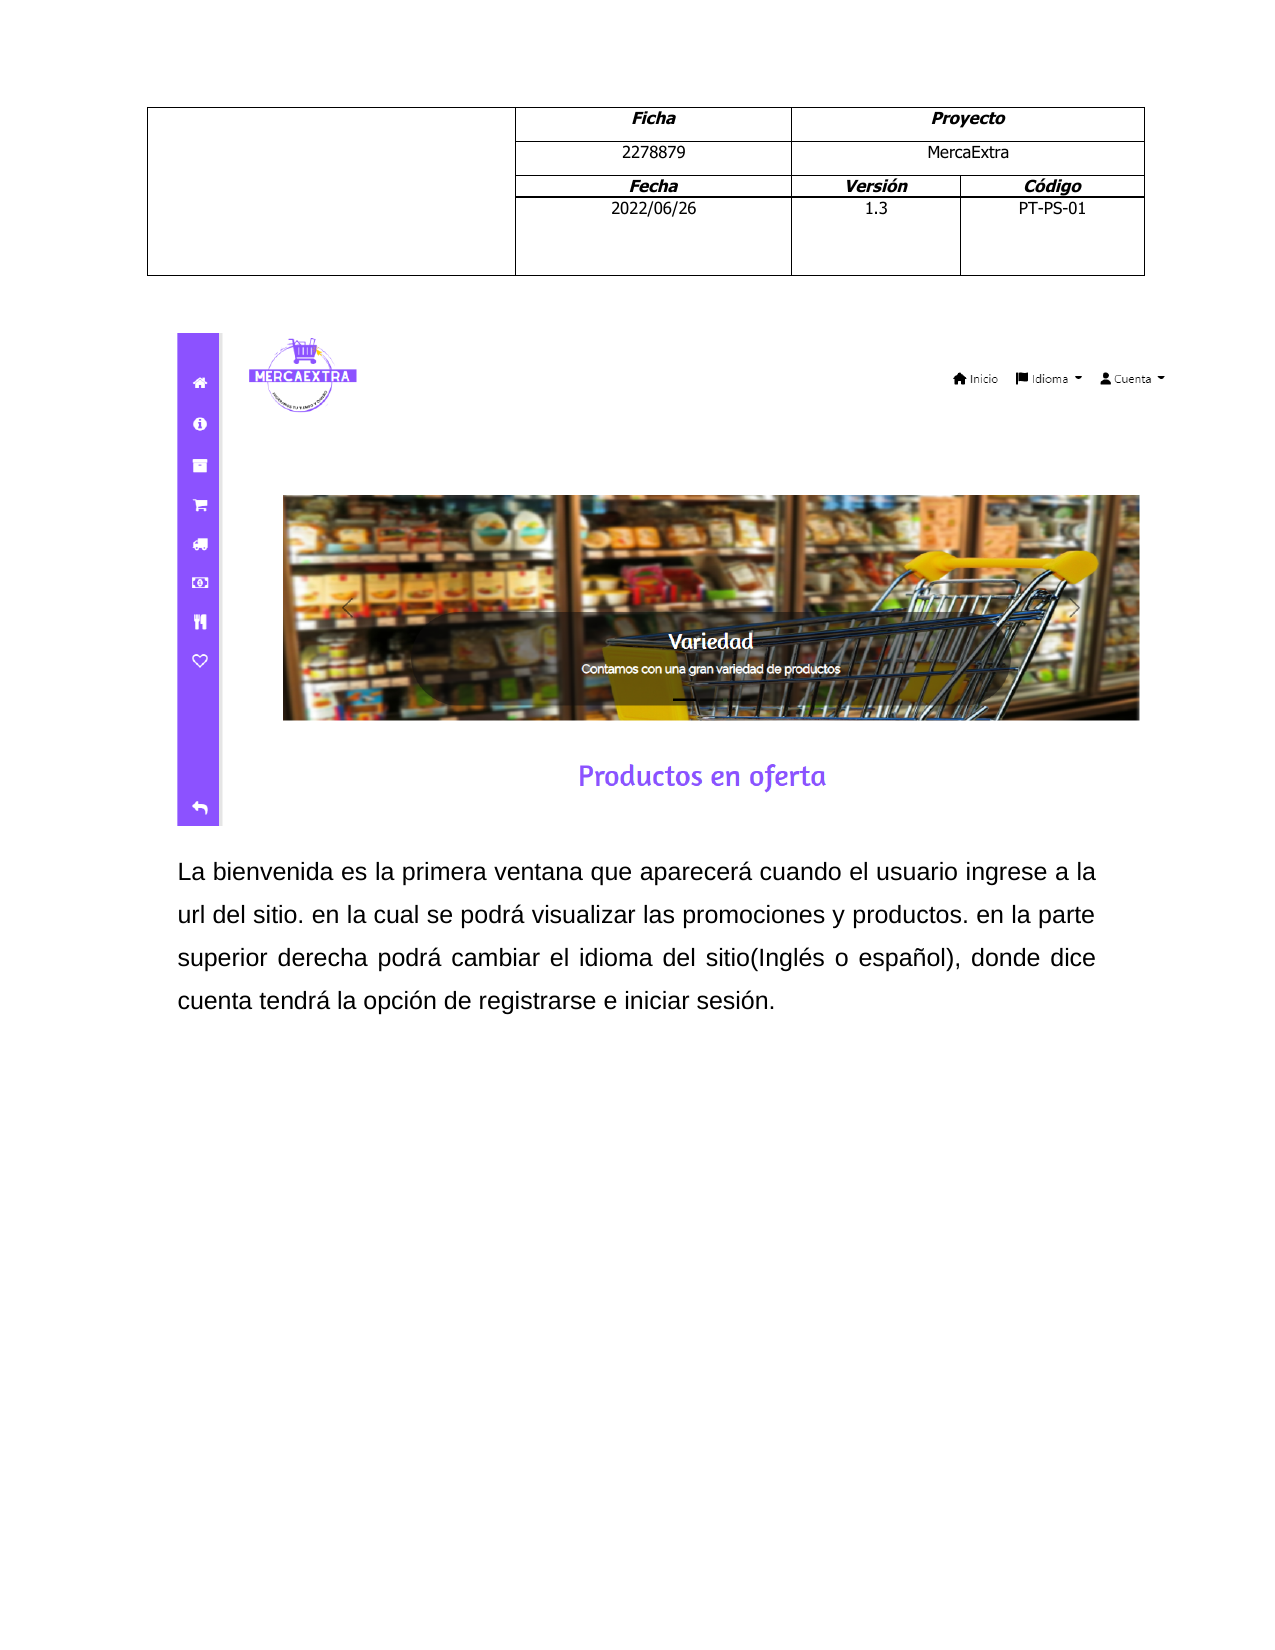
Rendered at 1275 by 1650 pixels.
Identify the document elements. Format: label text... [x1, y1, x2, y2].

text La bienvenida es la primera ventana que aparecerá cuando el usuario ingrese a la url del sitio. en la cual se podrá visualizar las promociones y productos. en la parte superior derecha podrá cambiar el idioma del sitio(Inglés o español), donde dice cuenta tendrá la opción de registrarse e iniciar sesión. [177, 857, 1098, 1015]
picture [177, 333, 1182, 826]
